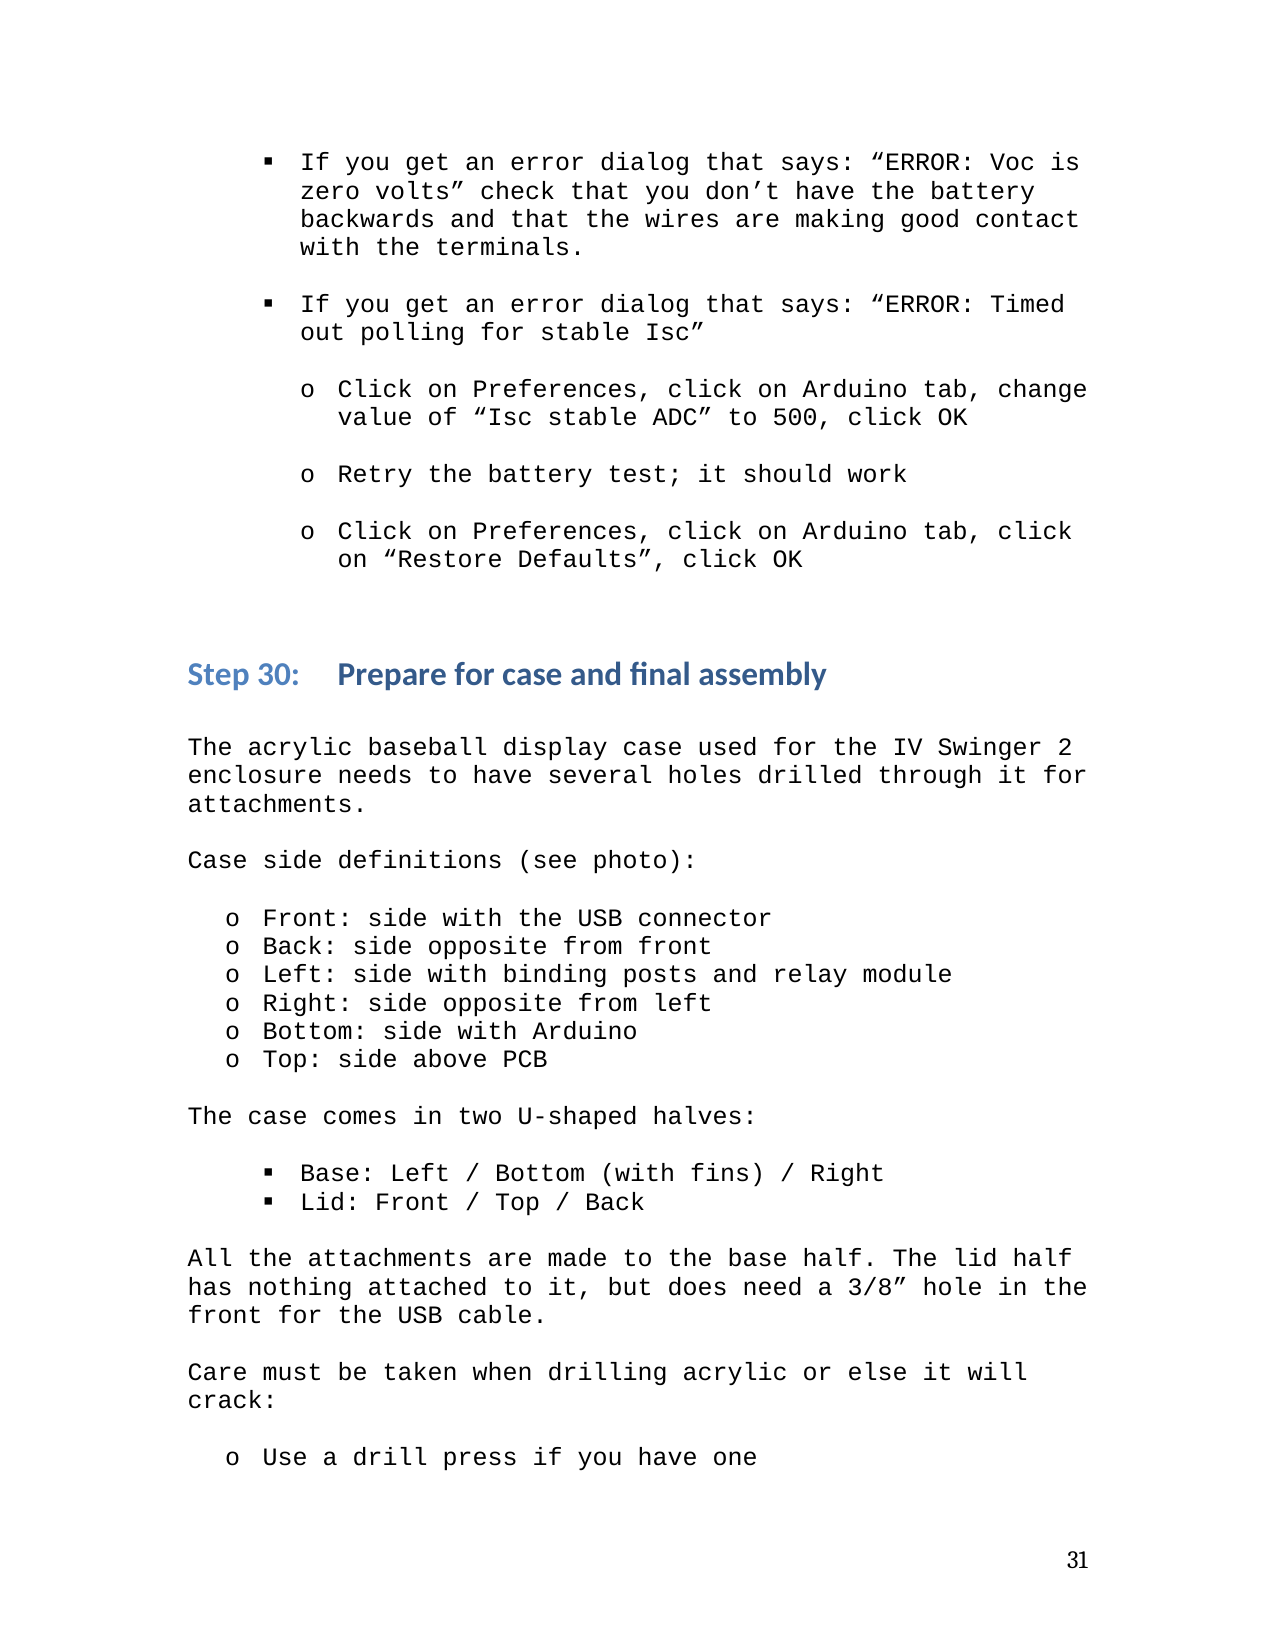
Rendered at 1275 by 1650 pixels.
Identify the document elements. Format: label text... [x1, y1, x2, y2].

text All the attachments are made to the base half. The lid half has nothing attached to it, but does need a 3/8” hole in the front for the USB cable. [187, 1246, 1087, 1331]
list Bottom: side with Arduino [225, 1018, 1087, 1047]
list Back: side opposite from front [225, 933, 1087, 962]
list Click on Preferences, click on Arduino tab, change value of “Isc stable ADC” to 500, click OK [300, 377, 1087, 433]
list Left: side with binding posts and relay module [225, 962, 1087, 990]
list Front: side with the USB connector [225, 905, 1087, 933]
list If you get an error dialog that says: “ERROR: Timed out polling for stable Isc” [262, 292, 1087, 348]
list Base: Left / Bottom (with fins) / Right [262, 1161, 1087, 1189]
list Retry the battery test; it should work [300, 462, 1087, 490]
text Case side definitions (see photo): [187, 848, 1087, 905]
list Click on Preferences, click on Arduino tab, click on “Restore Defaults”, click OK [300, 518, 1087, 575]
text The case comes in two U-shaped halves: [187, 1104, 1087, 1161]
list Right: side opposite from left [225, 990, 1087, 1018]
text The acrylic baseball display case used for the IV Swinger 2 enclosure needs to have several holes drilled through it for attachments. [187, 735, 1087, 820]
list Top: side above PCB [225, 1047, 1087, 1104]
list If you get an error dialog that says: “ERROR: Voc is zero volts” check that you don’t have the battery backwards and that the wires are making good contact with the terminals. [262, 150, 1087, 263]
list Use a drill press if you have one [225, 1445, 1087, 1473]
list Lid: Front / Top / Back [262, 1189, 1087, 1218]
subtitle Prepare for case and final assembly [187, 653, 1087, 735]
text Care must be taken when drilling acrylic or else it will crack: [187, 1359, 1087, 1445]
